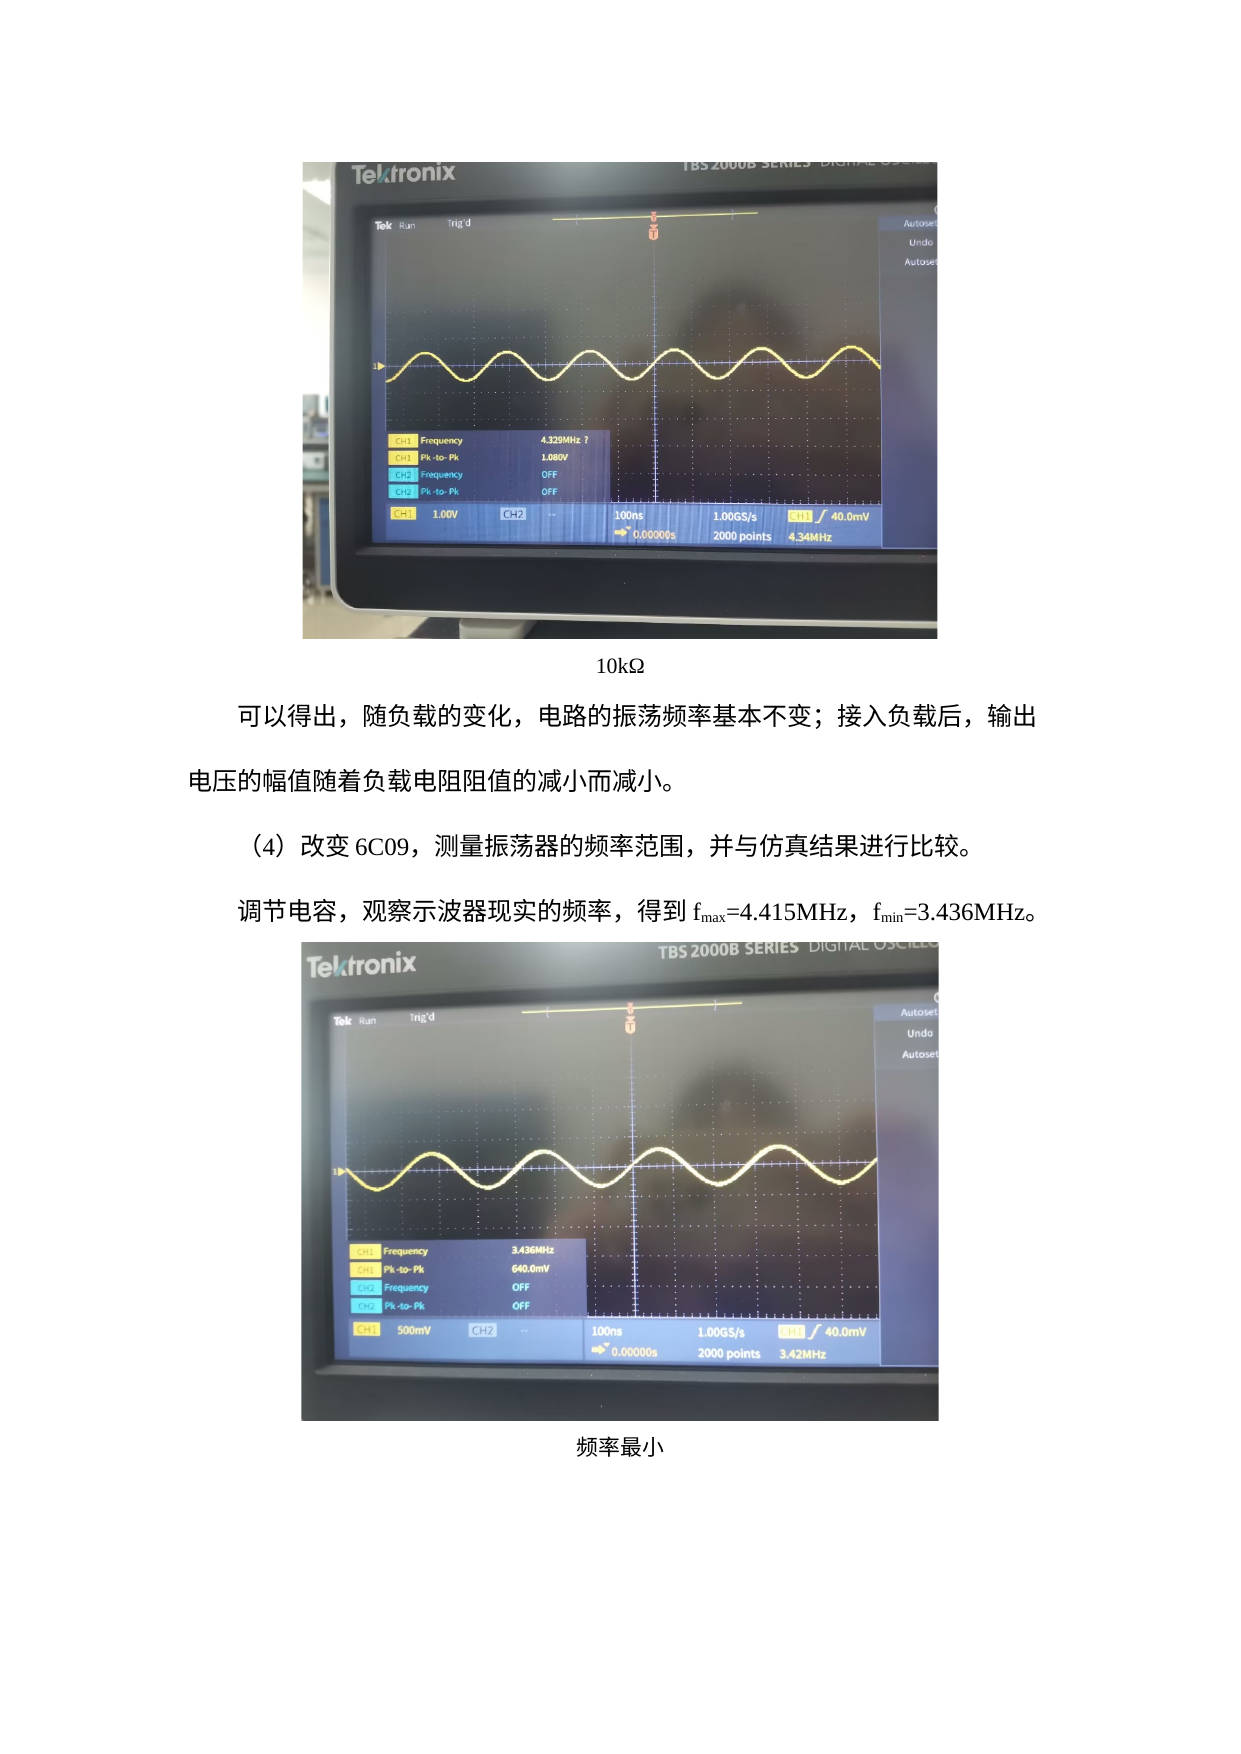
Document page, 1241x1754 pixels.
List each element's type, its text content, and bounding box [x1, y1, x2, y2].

text 10kΩ [187, 649, 1053, 682]
text （4）改变6C09，测量振荡器的频率范围，并与仿真结果进行比较。 [187, 812, 1053, 877]
picture [302, 162, 938, 639]
text 可以得出，随负载的变化，电路的振荡频率基本不变；接入负载后，输出电压的幅值随着负载电阻阻值的减小而减小。 [187, 682, 1053, 812]
text 调节电容，观察示波器现实的频率，得到fmax=4.415MHz，fmin=3.436MHz。 [187, 877, 1053, 942]
text 频率最小 [187, 1429, 1053, 1462]
picture [301, 942, 939, 1421]
